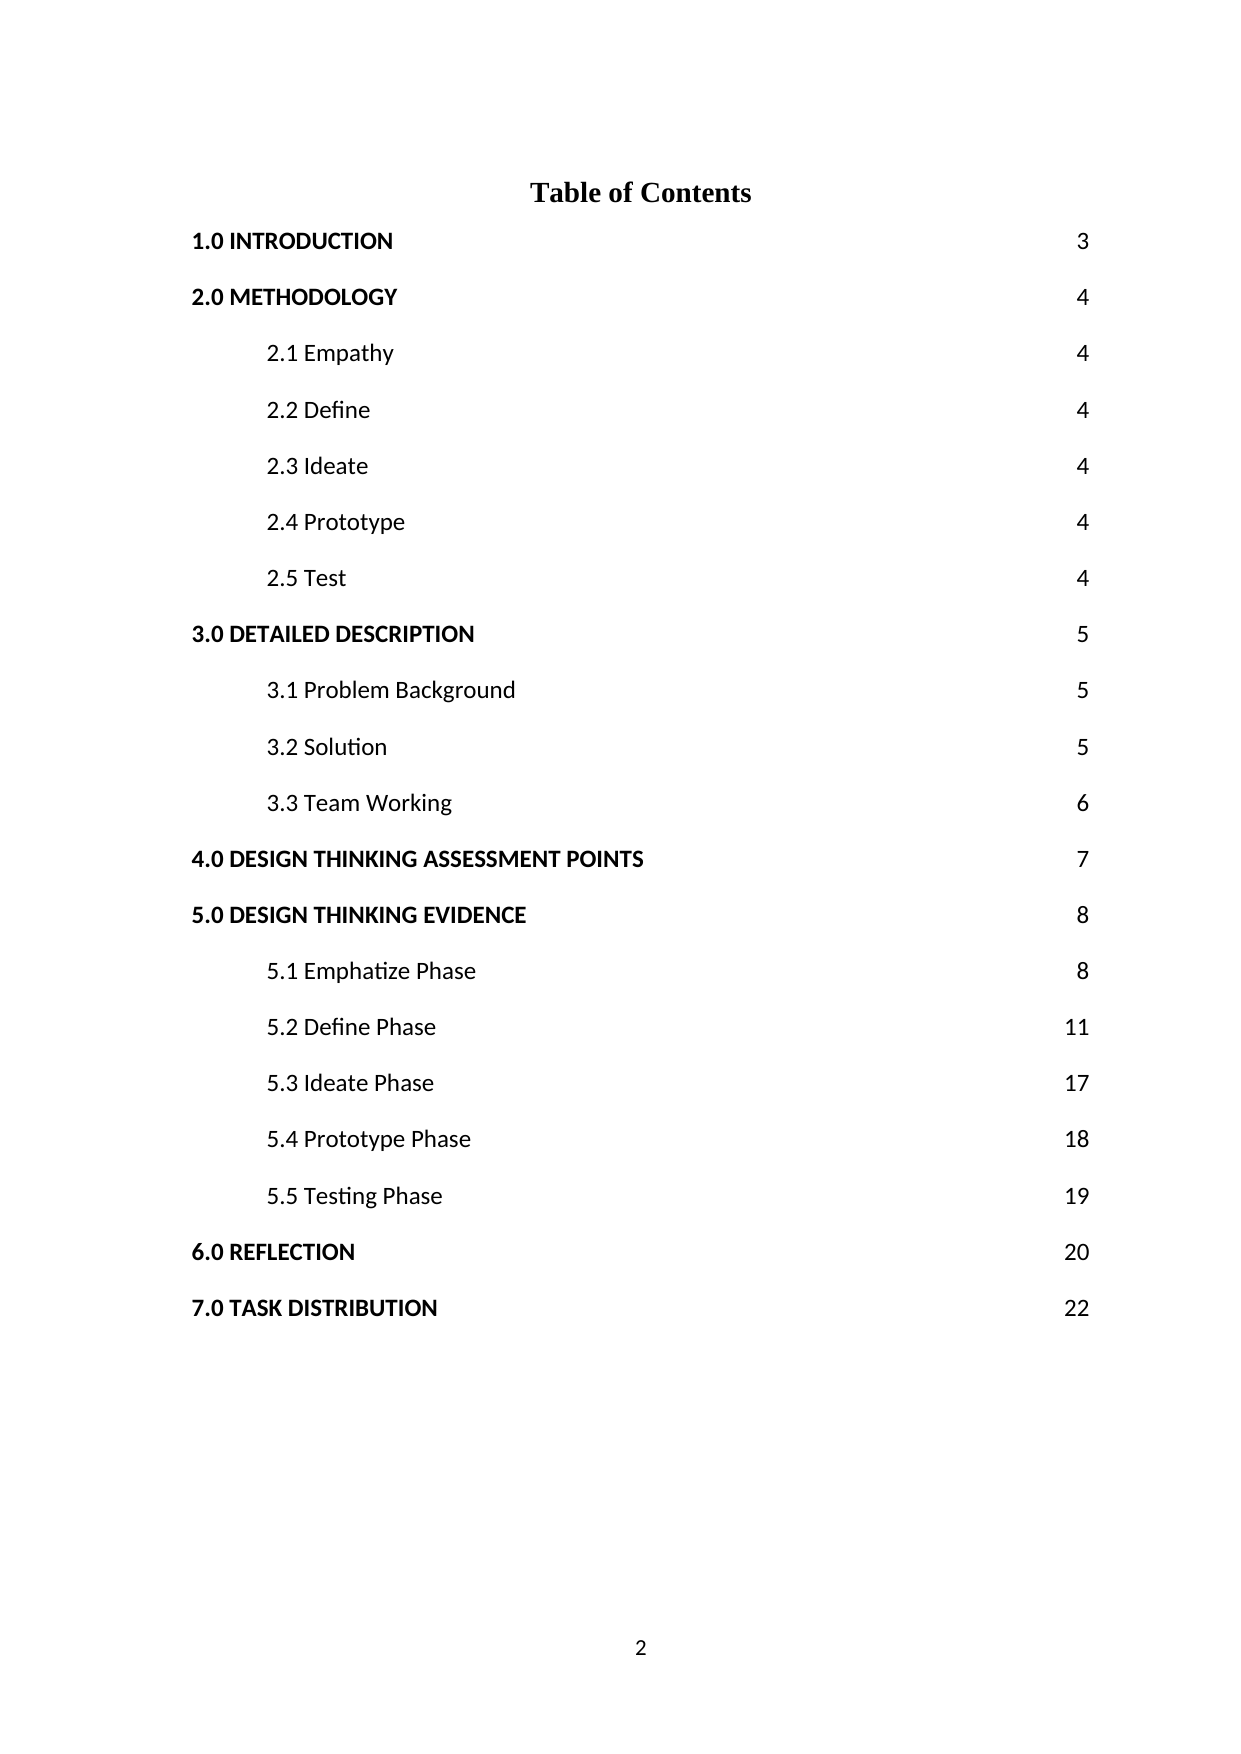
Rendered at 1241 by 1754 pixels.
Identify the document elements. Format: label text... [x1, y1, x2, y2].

text Table of Contents [150, 175, 1090, 208]
